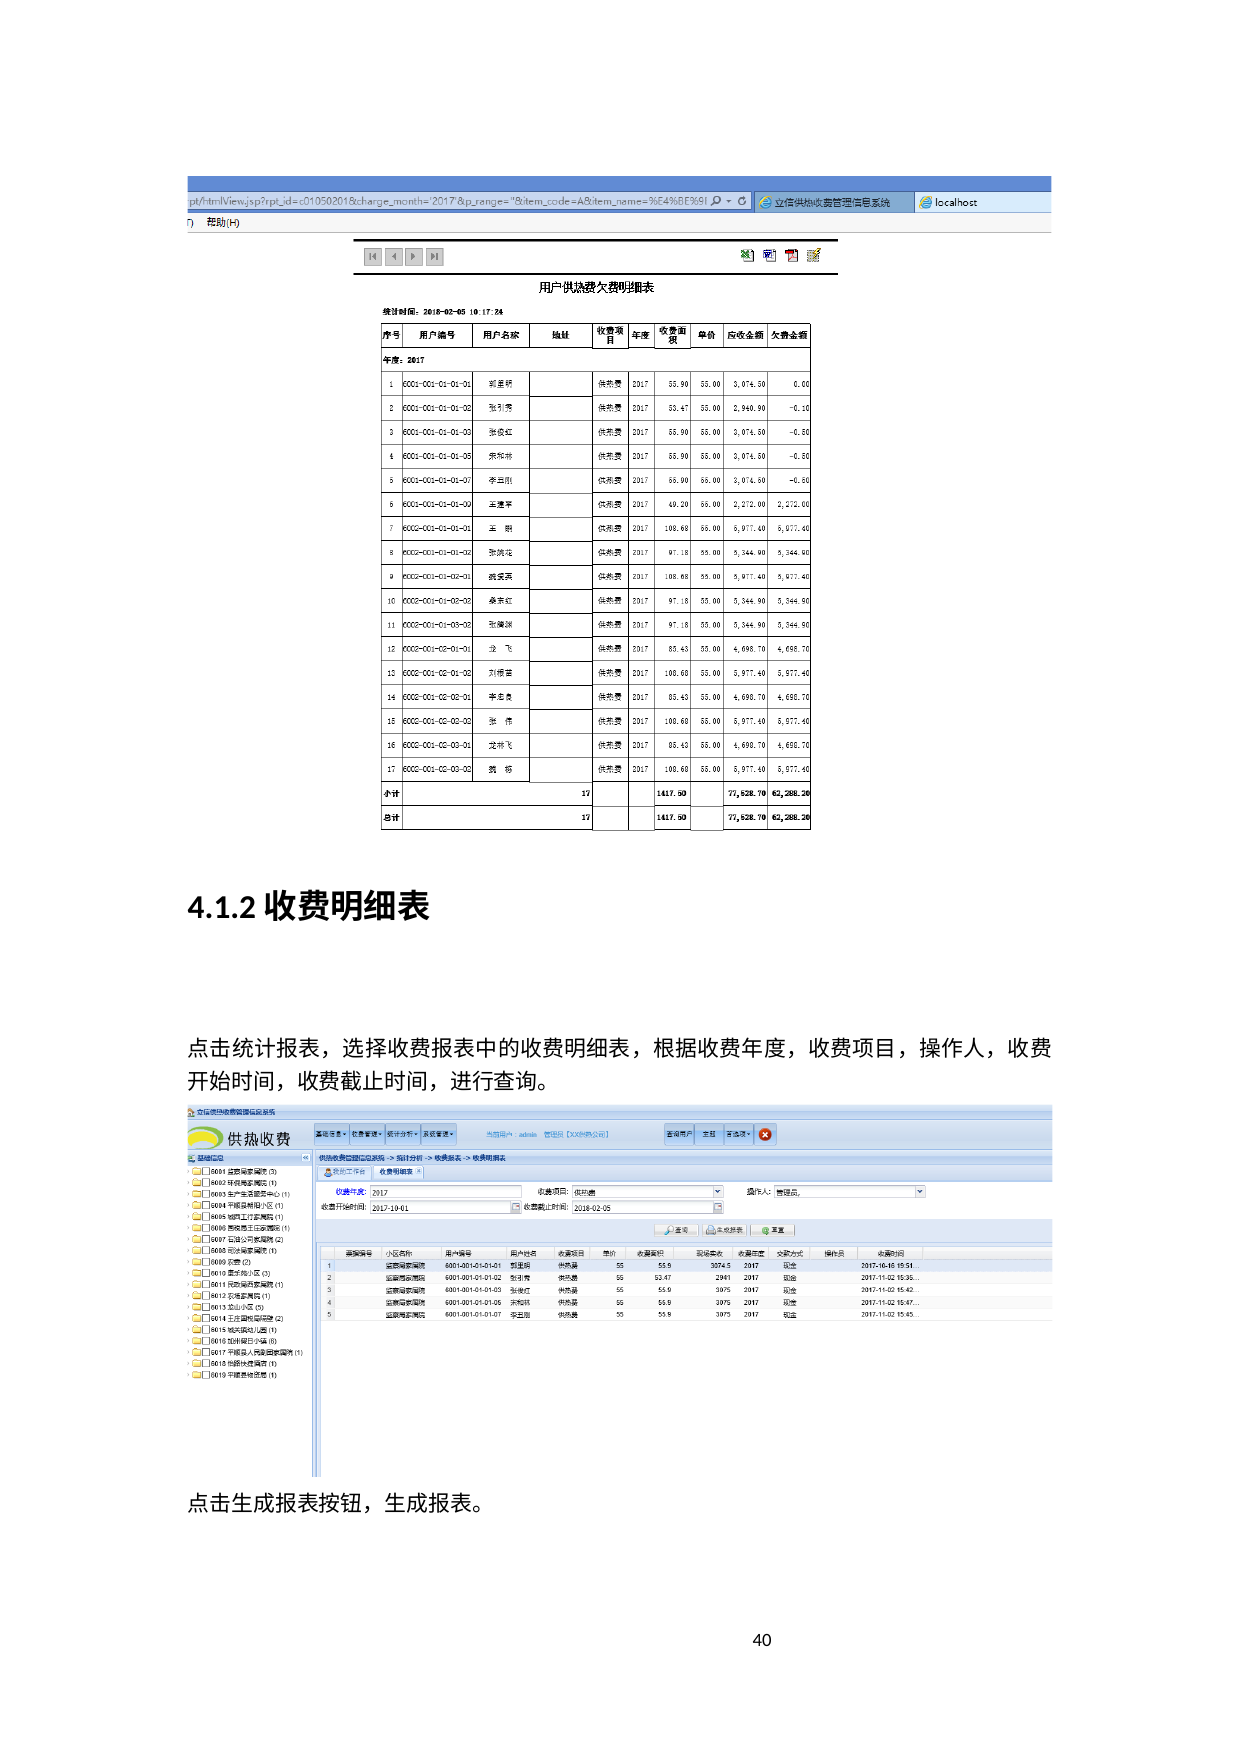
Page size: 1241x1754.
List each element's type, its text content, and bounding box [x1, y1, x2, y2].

picture [187, 1104, 1053, 1477]
text 点击生成报表按钮，生成报表。 [187, 1486, 1053, 1518]
picture [187, 176, 1052, 831]
subtitle 4.1.2 收费明细表 [187, 872, 1053, 937]
text 点击统计报表，选择收费报表中的收费明细表，根据收费年度，收费项目，操作人，收费开始时间，收费截止时间，进行查询。 [187, 1031, 1053, 1096]
